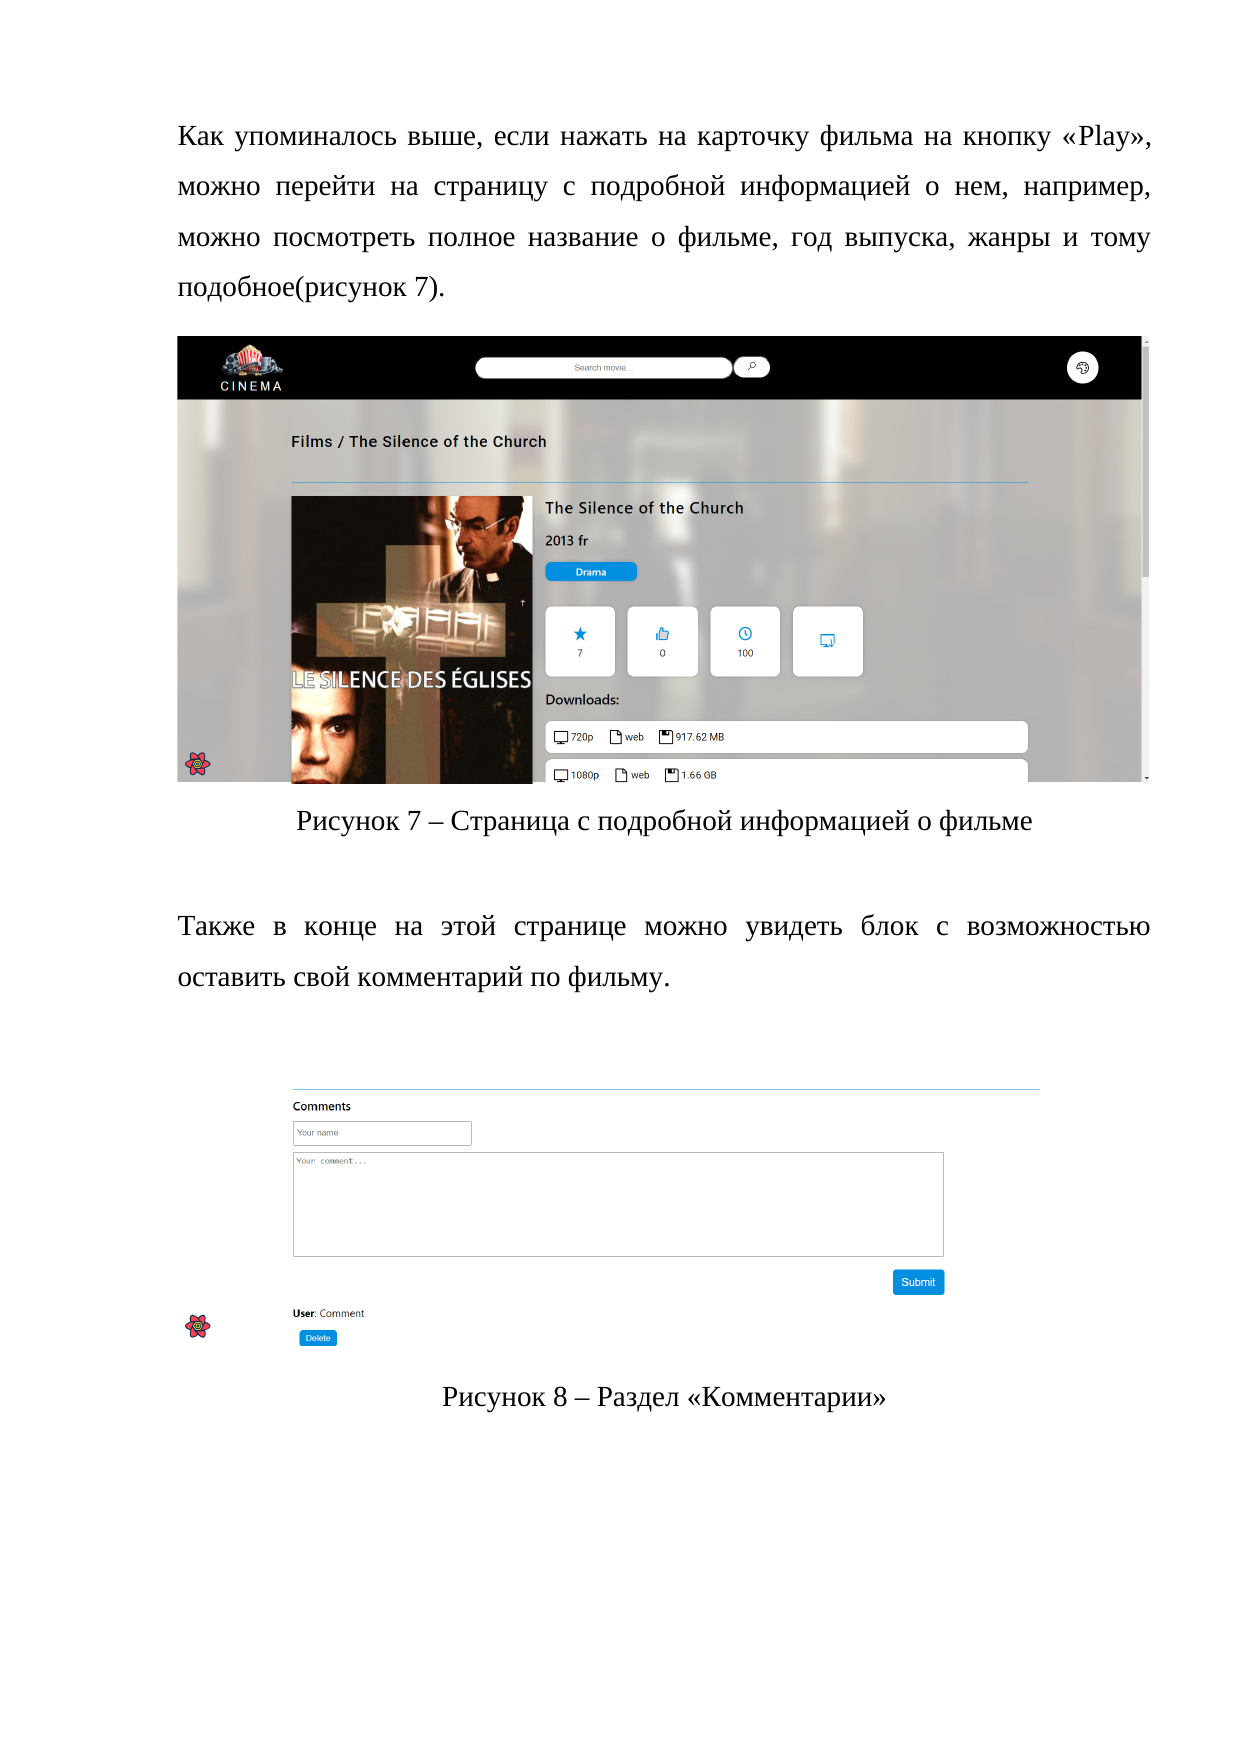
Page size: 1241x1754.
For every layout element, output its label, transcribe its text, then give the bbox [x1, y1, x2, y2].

picture [177, 336, 1149, 784]
text Рисунок 7 – Страница с подробной информацией о фильме [177, 803, 1152, 836]
text Рисунок 8 – Раздел «Комментарии» [177, 1379, 1152, 1413]
text Как упоминалось выше, если нажать на карточку фильма на кнопку «Play», можно перейти на страницу с подробной информацией о нем, например, можно посмотреть полное название о фильме, год выпуска, жанры и тому подобное(рисунок 7). [177, 118, 1152, 303]
picture [177, 1078, 1151, 1346]
text Также в конце на этой странице можно увидеть блок с возможностью оставить свой комментарий по фильму. [177, 908, 1152, 992]
